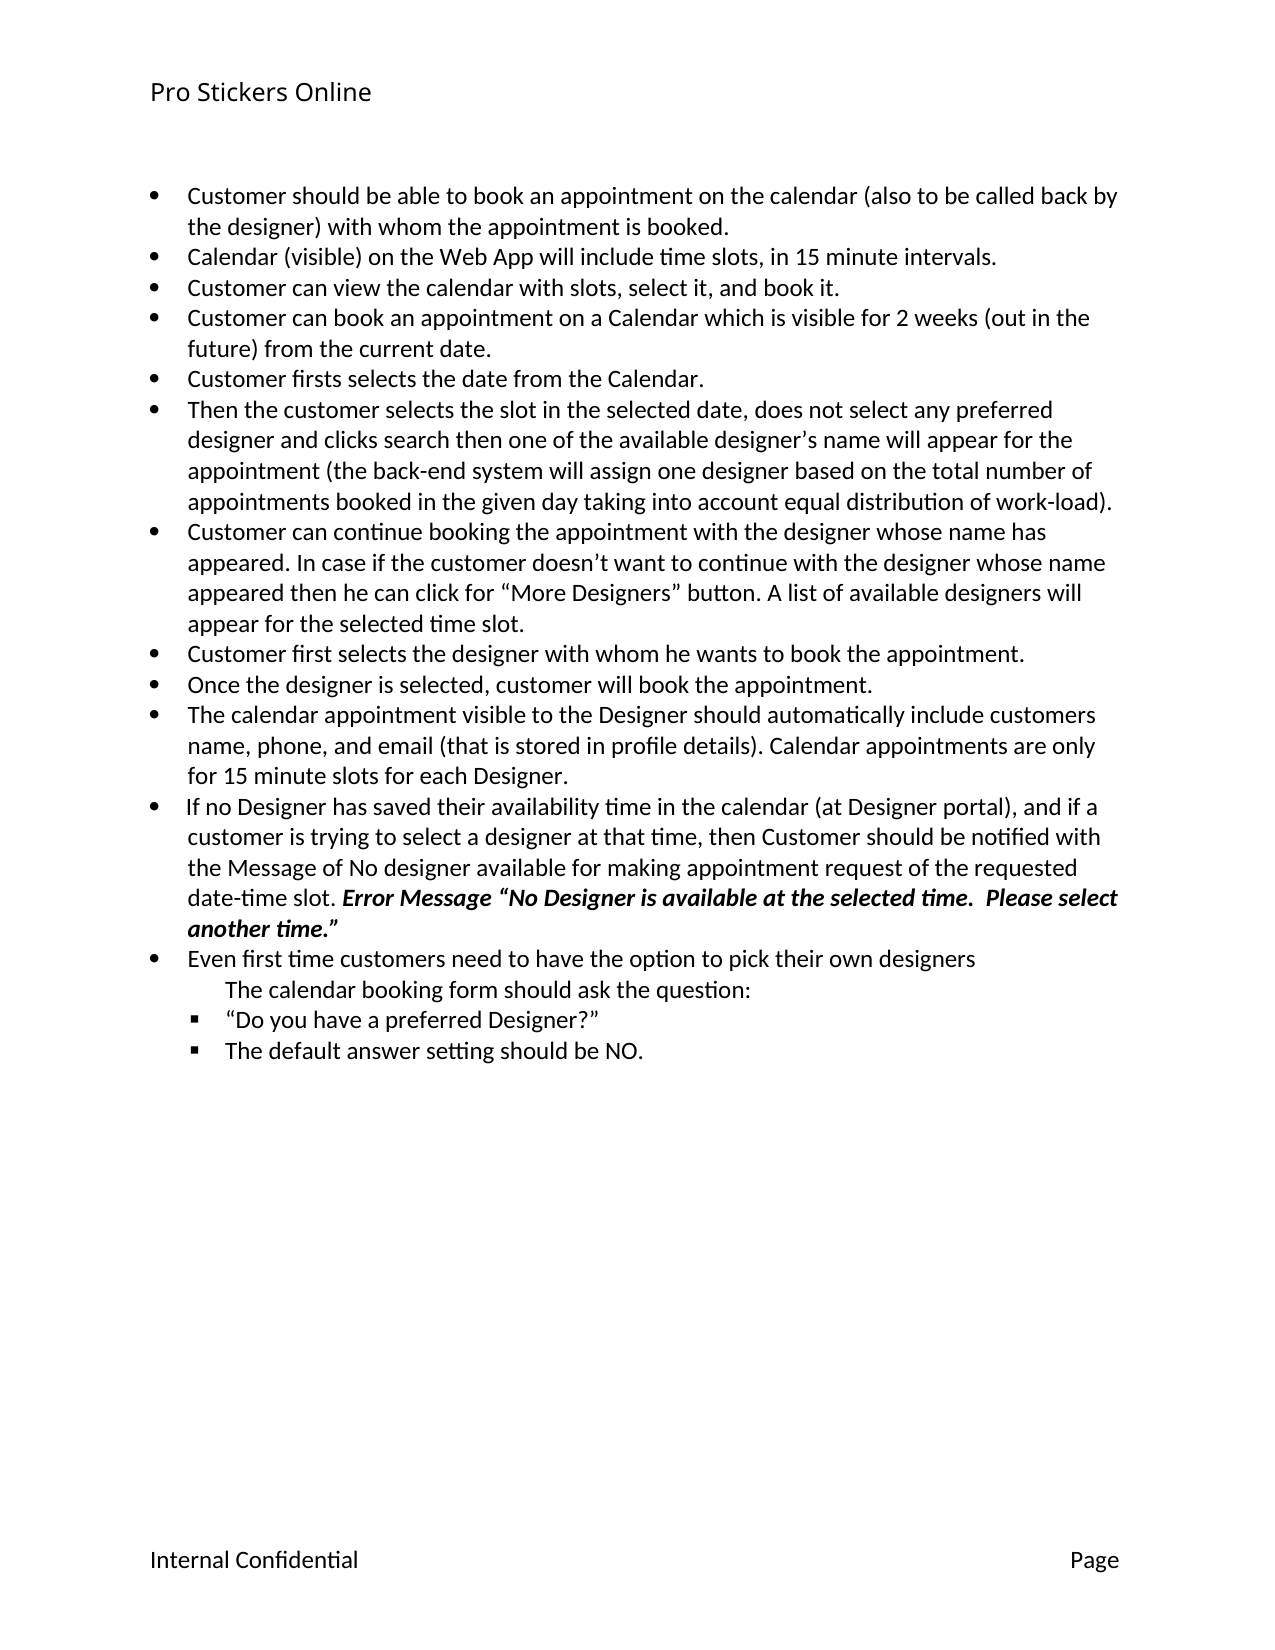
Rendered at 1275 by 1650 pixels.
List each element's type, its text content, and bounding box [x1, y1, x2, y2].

list The calendar appointment visible to the Designer should automatically include customers name, phone, and email (that is stored in profile details). Calendar appointments are only for 15 minute slots for each Designer. [150, 699, 1125, 791]
list Customer can view the calendar with slots, select it, and book it. [150, 272, 1125, 303]
list “Do you have a preferred Designer?” [189, 1004, 1125, 1035]
list The default answer setting should be NO. [189, 1035, 1125, 1066]
list Even first time customers need to have the option to pick their own designers [150, 943, 1125, 974]
list The calendar booking form should ask the question: [225, 974, 1125, 1004]
list Customer can continue booking the appointment with the designer whose name has appeared. In case if the customer doesn’t want to continue with the designer whose name appeared then he can click for “More Designers” button. A list of available designers will appear for the selected time slot. [150, 516, 1125, 638]
list Calendar (visible) on the Web App will include time slots, in 15 minute intervals. [150, 242, 1125, 272]
list Customer firsts selects the date from the Calendar. [150, 364, 1125, 394]
list Customer can book an appointment on a Calendar which is visible for 2 weeks (out in the future) from the current date. [150, 303, 1125, 364]
list Customer should be able to book an appointment on the calendar (also to be called back by the designer) with whom the appointment is booked. [150, 181, 1125, 242]
list Once the designer is selected, customer will book the appointment. [150, 669, 1125, 699]
list Customer first selects the designer with whom he wants to book the appointment. [150, 638, 1125, 669]
list Then the customer selects the slot in the selected date, does not select any preferred designer and clicks search then one of the available designer’s name will appear for the appointment (the back-end system will assign one designer based on the total number of appointments booked in the given day taking into account equal distribution of work-load). [150, 394, 1125, 516]
list If no Designer has saved their availability time in the calendar (at Designer portal), and if a customer is trying to select a designer at that time, then Customer should be notified with the Message of No designer available for making appointment request of the requested date-time slot. Error Message “No Designer is available at the selected time. Please select another time.” [150, 791, 1125, 943]
